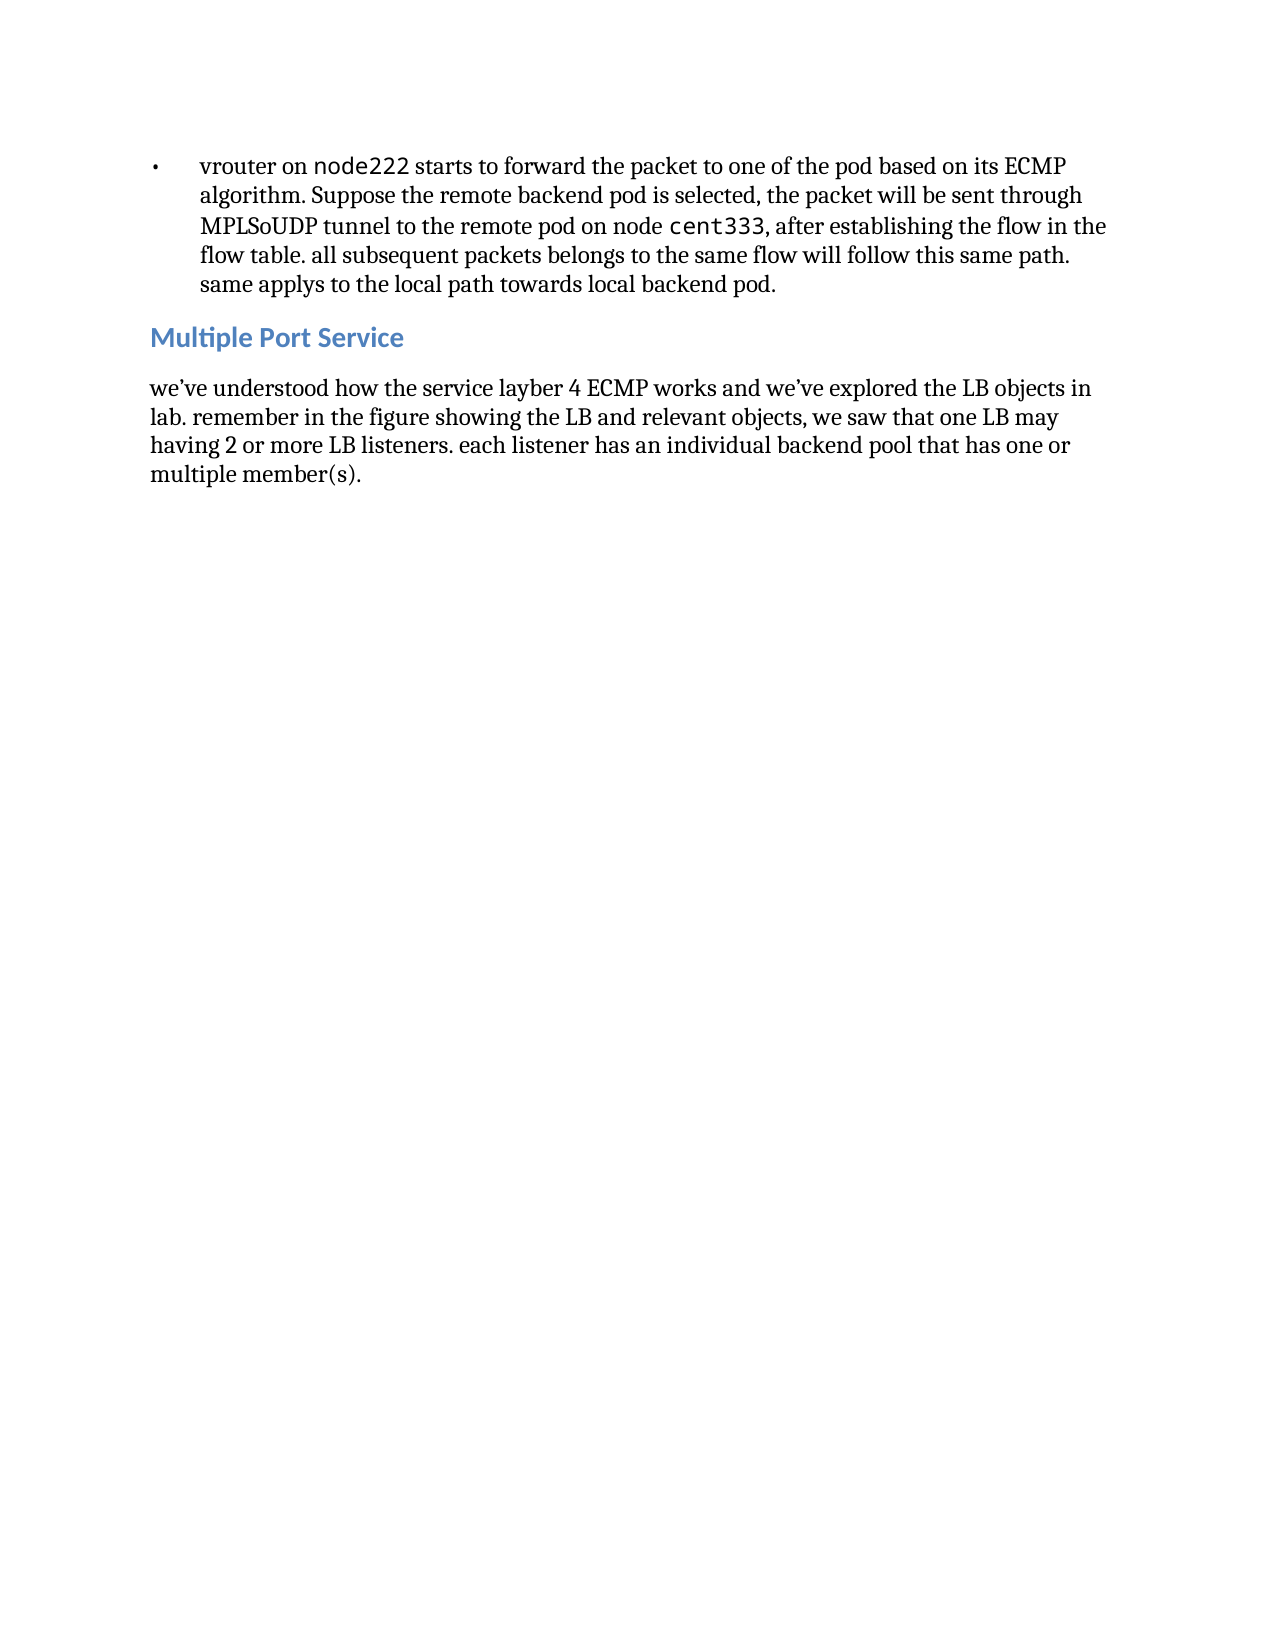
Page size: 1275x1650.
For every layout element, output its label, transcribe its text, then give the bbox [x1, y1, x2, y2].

text we’ve understood how the service layber 4 ECMP works and we’ve explored the LB objects in lab. remember in the figure showing the LB and relevant objects, we saw that one LB may having 2 or more LB listeners. each listener has an individual backend pool that has one or multiple member(s). [150, 374, 1125, 489]
subtitle Multiple Port Service [150, 319, 1125, 355]
list vrouter on node222 starts to forward the packet to one of the pod based on its ECMP algorithm. Suppose the remote backend pod is selected, the packet will be sent through MPLSoUDP tunnel to the remote pod on node cent333, after establishing the flow in the flow table. all subsequent packets belongs to the same flow will follow this same path. same applys to the local path towards local backend pod. [150, 150, 1125, 299]
